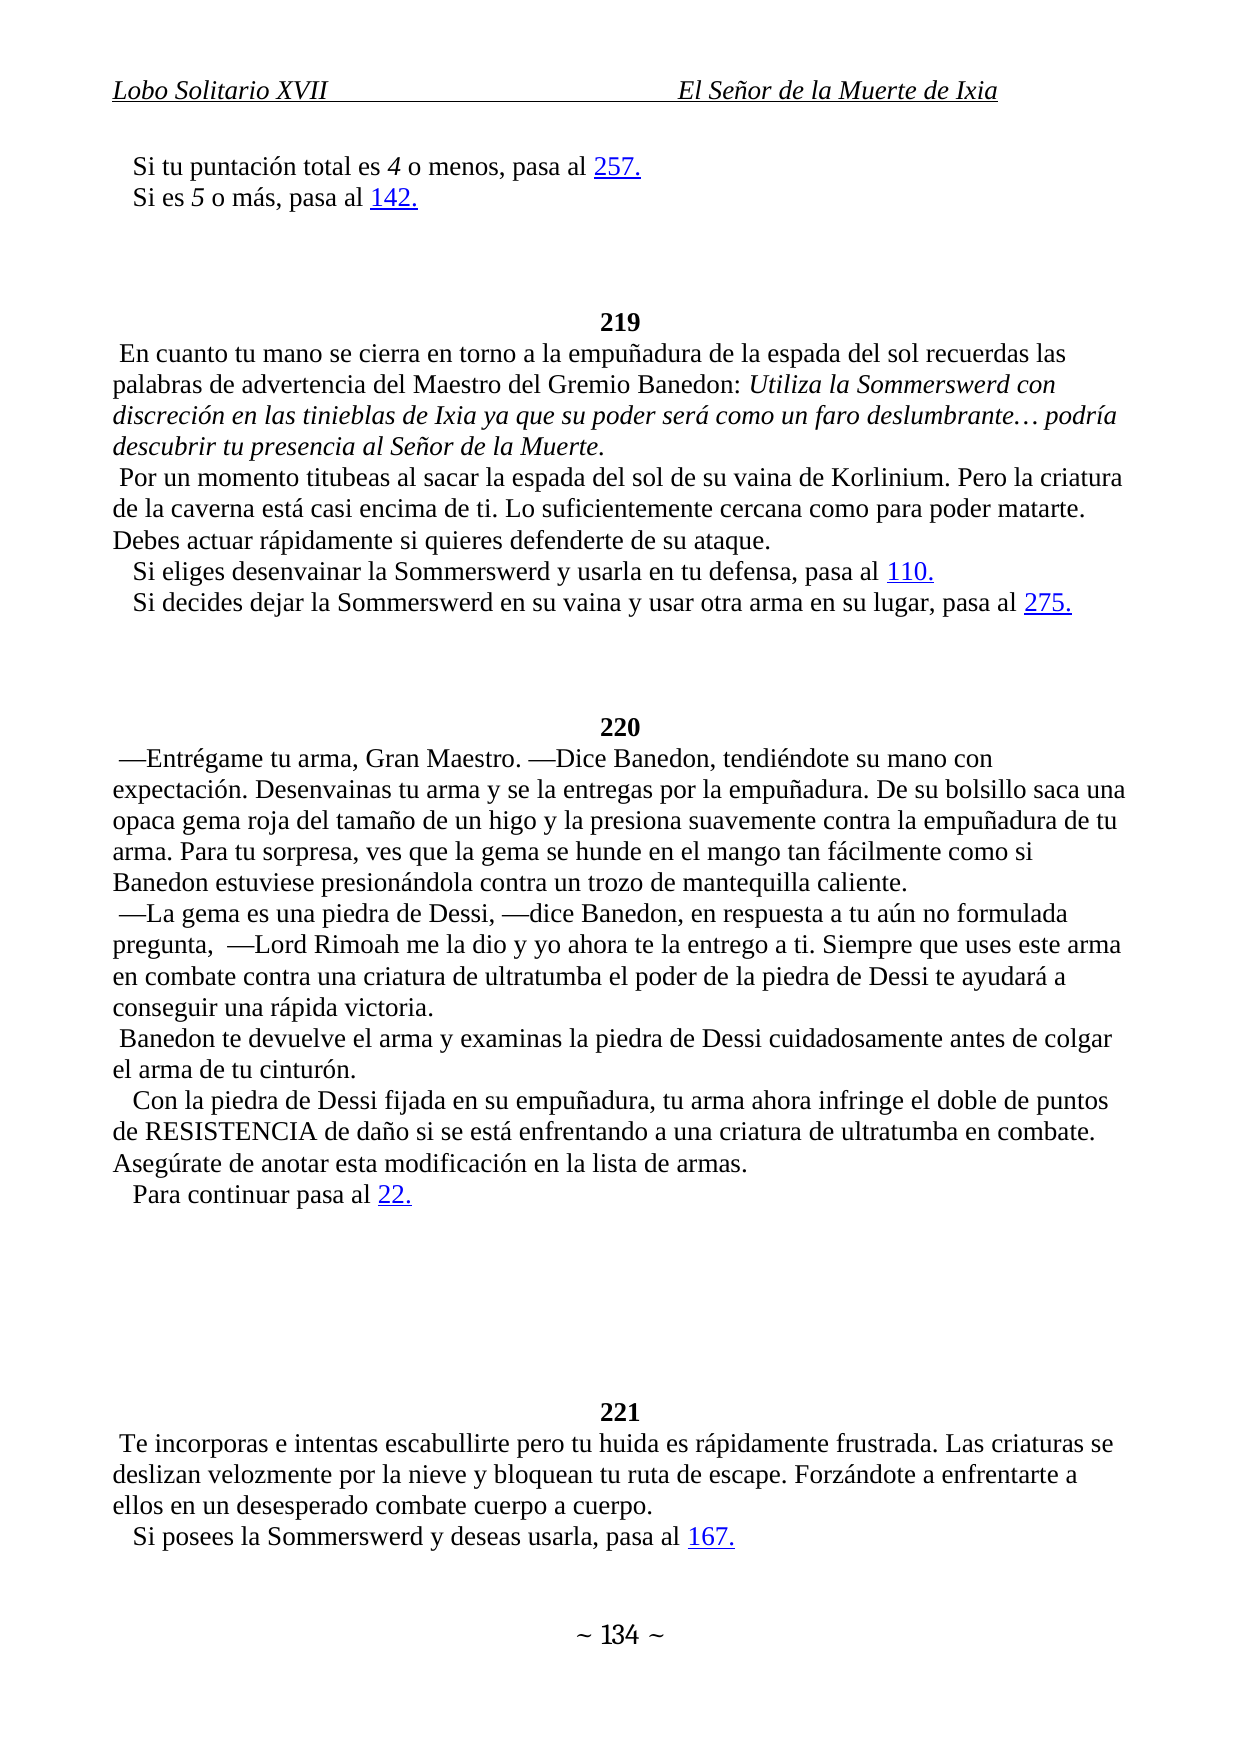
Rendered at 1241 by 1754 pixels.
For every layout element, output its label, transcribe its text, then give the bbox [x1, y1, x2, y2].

text Para continuar pasa al 22. [112, 1178, 1128, 1209]
text 219 [112, 306, 1128, 337]
text —La gema es una piedra de Dessi, —dice Banedon, en respuesta a tu aún no formulada pregunta, —Lord Rimoah me la dio y yo ahora te la entrego a ti. Siempre que uses este arma en combate contra una criatura de ultratumba el poder de la piedra de Dessi te ayudará a conseguir una rápida victoria. [112, 897, 1128, 1022]
text Por un momento titubeas al sacar la espada del sol de su vaina de Korlinium. Pero la criatura de la caverna está casi encima de ti. Lo suficientemente cercana como para poder matarte. Debes actuar rápidamente si quieres defenderte de su ataque. [112, 461, 1128, 555]
text Si posees la Sommerswerd y deseas usarla, pasa al 167. [112, 1520, 1128, 1552]
text En cuanto tu mano se cierra en torno a la empuñadura de la espada del sol recuerdas las palabras de advertencia del Maestro del Gremio Banedon: Utiliza la Sommerswerd con discreción en las tinieblas de Ixia ya que su poder será como un faro deslumbrante… podría descubrir tu presencia al Señor de la Muerte. [112, 337, 1128, 461]
text Banedon te devuelve el arma y examinas la piedra de Dessi cuidadosamente antes de colgar el arma de tu cinturón. [112, 1022, 1128, 1084]
text Te incorporas e intentas escabullirte pero tu huida es rápidamente frustrada. Las criaturas se deslizan velozmente por la nieve y bloquean tu ruta de escape. Forzándote a enfrentarte a ellos en un desesperado combate cuerpo a cuerpo. [112, 1427, 1128, 1520]
text Si tu puntación total es 4 o menos, pasa al 257. [112, 150, 1128, 181]
text Si es 5 o más, pasa al 142. [112, 181, 1128, 212]
text Con la piedra de Dessi fijada en su empuñadura, tu arma ahora infringe el doble de puntos de RESISTENCIA de daño si se está enfrentando a una criatura de ultratumba en combate. Asegúrate de anotar esta modificación en la lista de armas. [112, 1084, 1128, 1178]
text 220 [112, 711, 1128, 742]
text Si decides dejar la Sommerswerd en su vaina y usar otra arma en su lugar, pasa al 275. [112, 586, 1128, 617]
text Si eliges desenvainar la Sommerswerd y usarla en tu defensa, pasa al 110. [112, 555, 1128, 586]
text 221 [112, 1396, 1128, 1427]
text —Entrégame tu arma, Gran Maestro. —Dice Banedon, tendiéndote su mano con expectación. Desenvainas tu arma y se la entregas por la empuñadura. De su bolsillo saca una opaca gema roja del tamaño de un higo y la presiona suavemente contra la empuñadura de tu arma. Para tu sorpresa, ves que la gema se hunde en el mango tan fácilmente como si Banedon estuviese presionándola contra un trozo de mantequilla caliente. [112, 742, 1128, 897]
